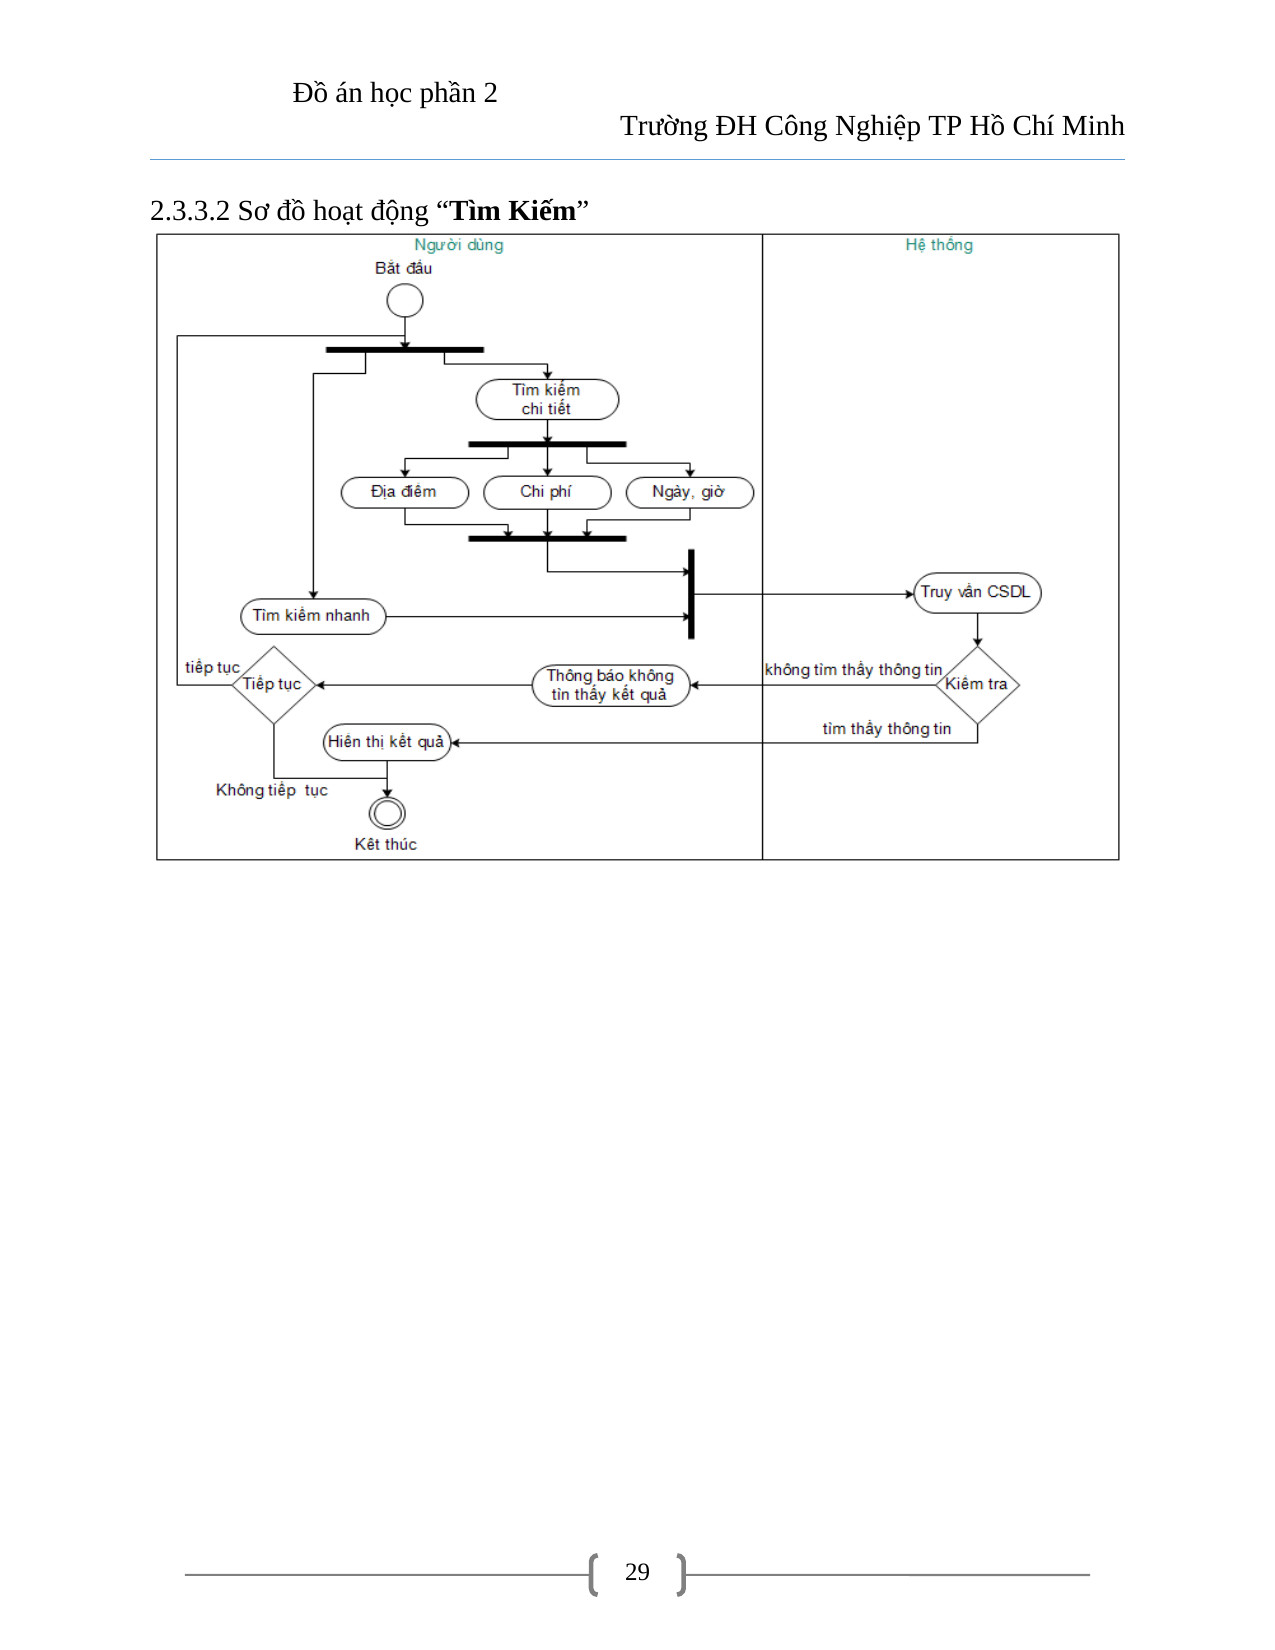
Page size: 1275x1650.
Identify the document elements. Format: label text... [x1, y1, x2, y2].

picture [150, 229, 1125, 864]
subtitle 2.3.3.2 Sơ đồ hoạt động “Tìm Kiếm” [150, 193, 1125, 227]
